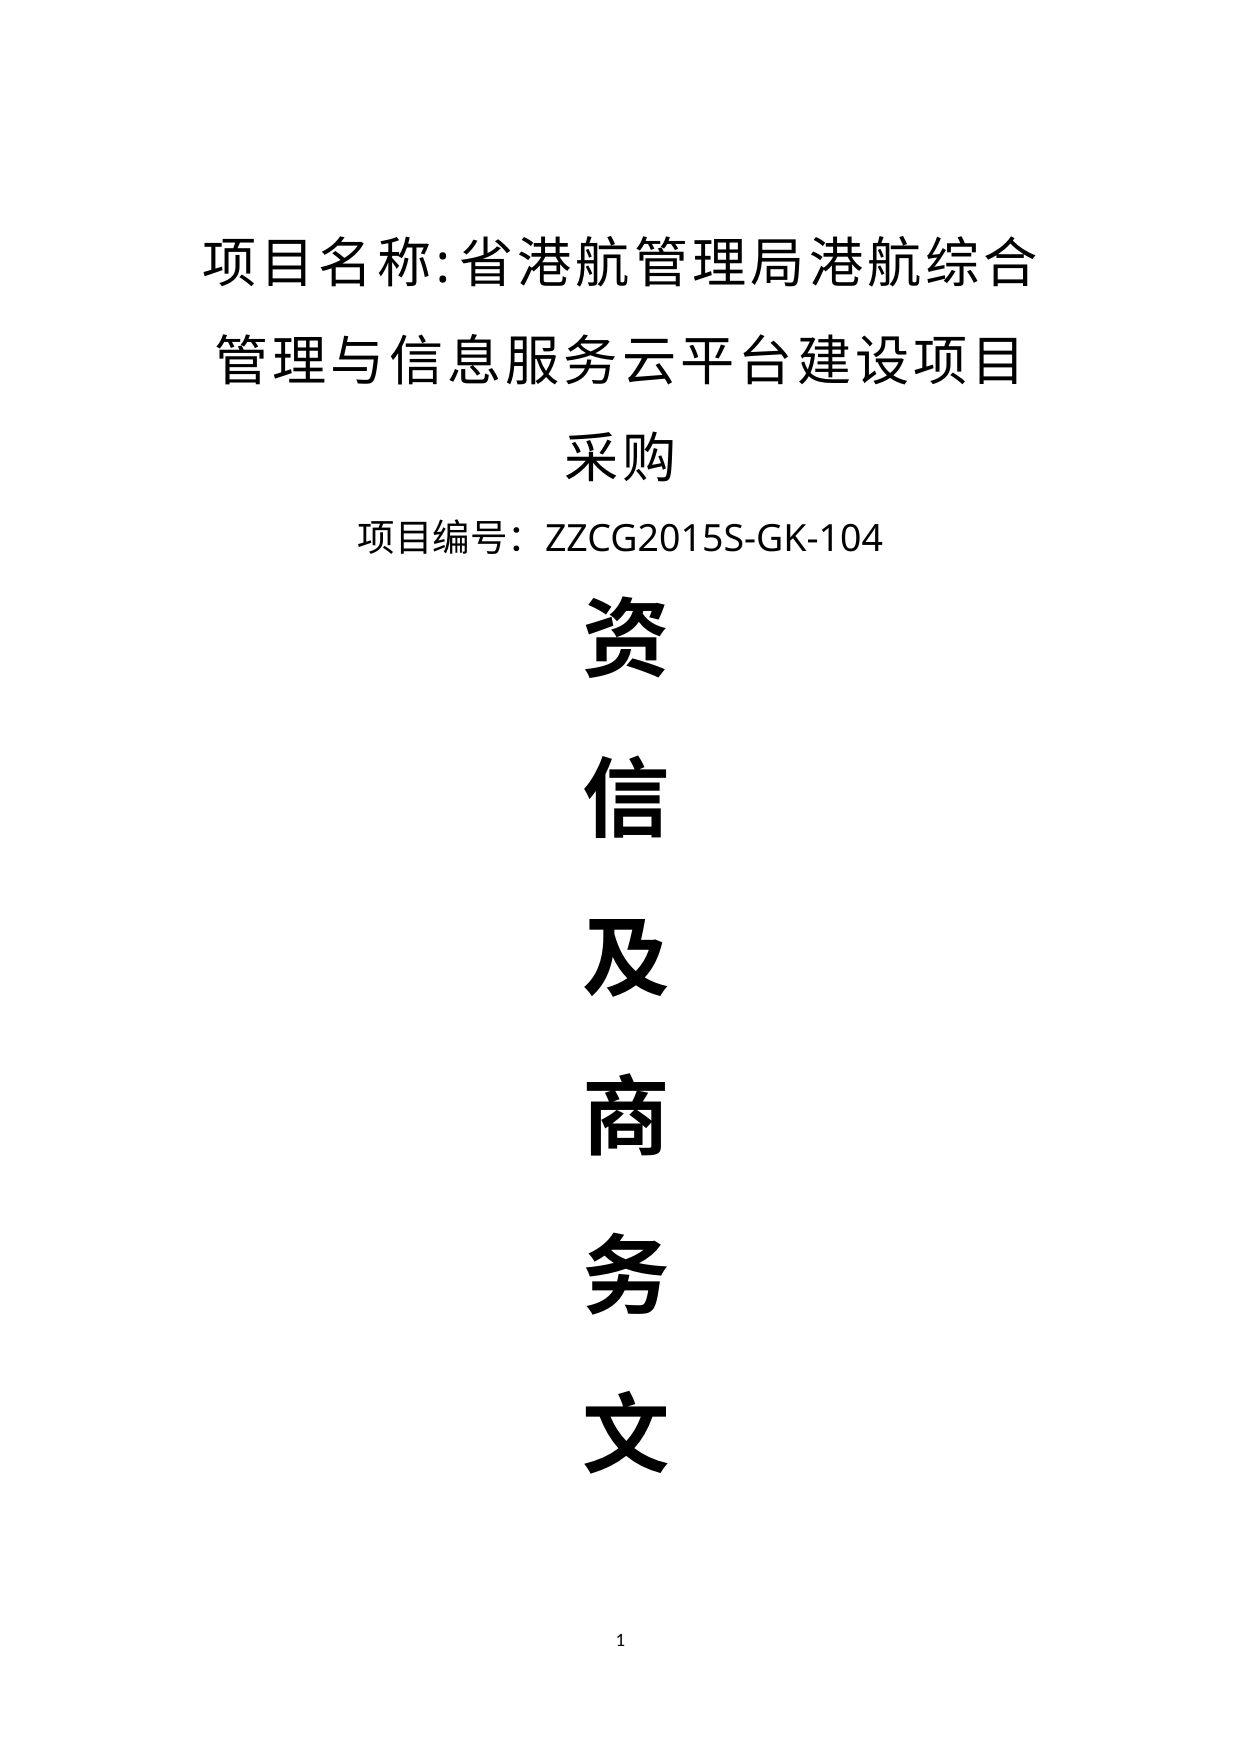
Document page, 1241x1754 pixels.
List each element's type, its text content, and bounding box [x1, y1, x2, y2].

text 资 [187, 568, 1064, 698]
text 项目编号：ZZCG2015S-GK-104 [187, 503, 1053, 568]
text 务 [187, 1204, 1064, 1334]
text 信 [187, 727, 1064, 857]
text 商 [187, 1045, 1064, 1175]
text 文 [187, 1363, 1064, 1493]
text 项目名称: 省港航管理局港航综合管理与信息服务云平台建设项目采购 [187, 210, 1053, 503]
text 及 [187, 886, 1064, 1016]
